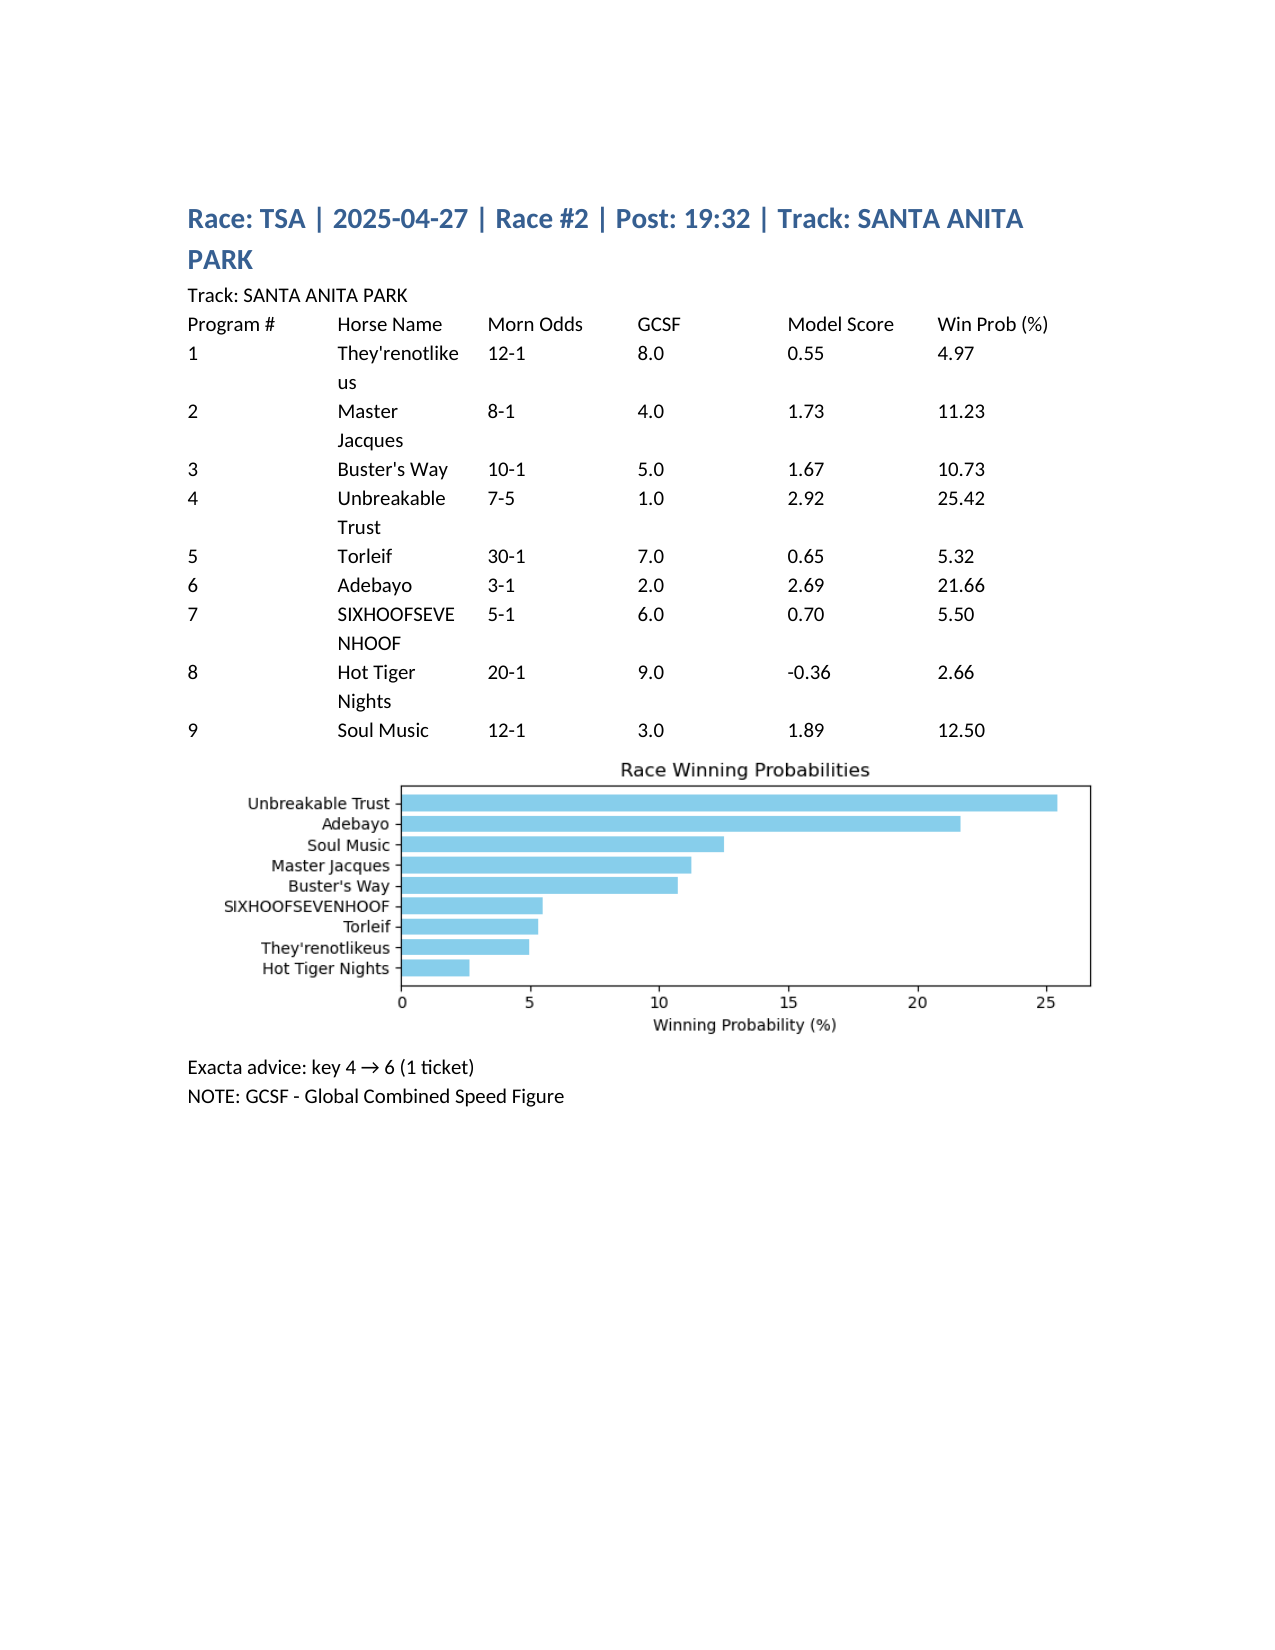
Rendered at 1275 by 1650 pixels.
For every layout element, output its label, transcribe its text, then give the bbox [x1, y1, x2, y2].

text Exacta advice: key 4 → 6 (1 ticket) [187, 1054, 1087, 1079]
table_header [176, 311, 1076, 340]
subtitle Race: TSA | 2025-04-27 | Race #2 | Post: 19:32 | Track: SANTA ANITA PARK [187, 200, 1087, 277]
picture [206, 746, 1107, 1051]
text Track: SANTA ANITA PARK [187, 282, 1087, 307]
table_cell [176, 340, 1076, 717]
text NOTE: GCSF - Global Combined Speed Figure [187, 1083, 1087, 1108]
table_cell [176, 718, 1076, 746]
